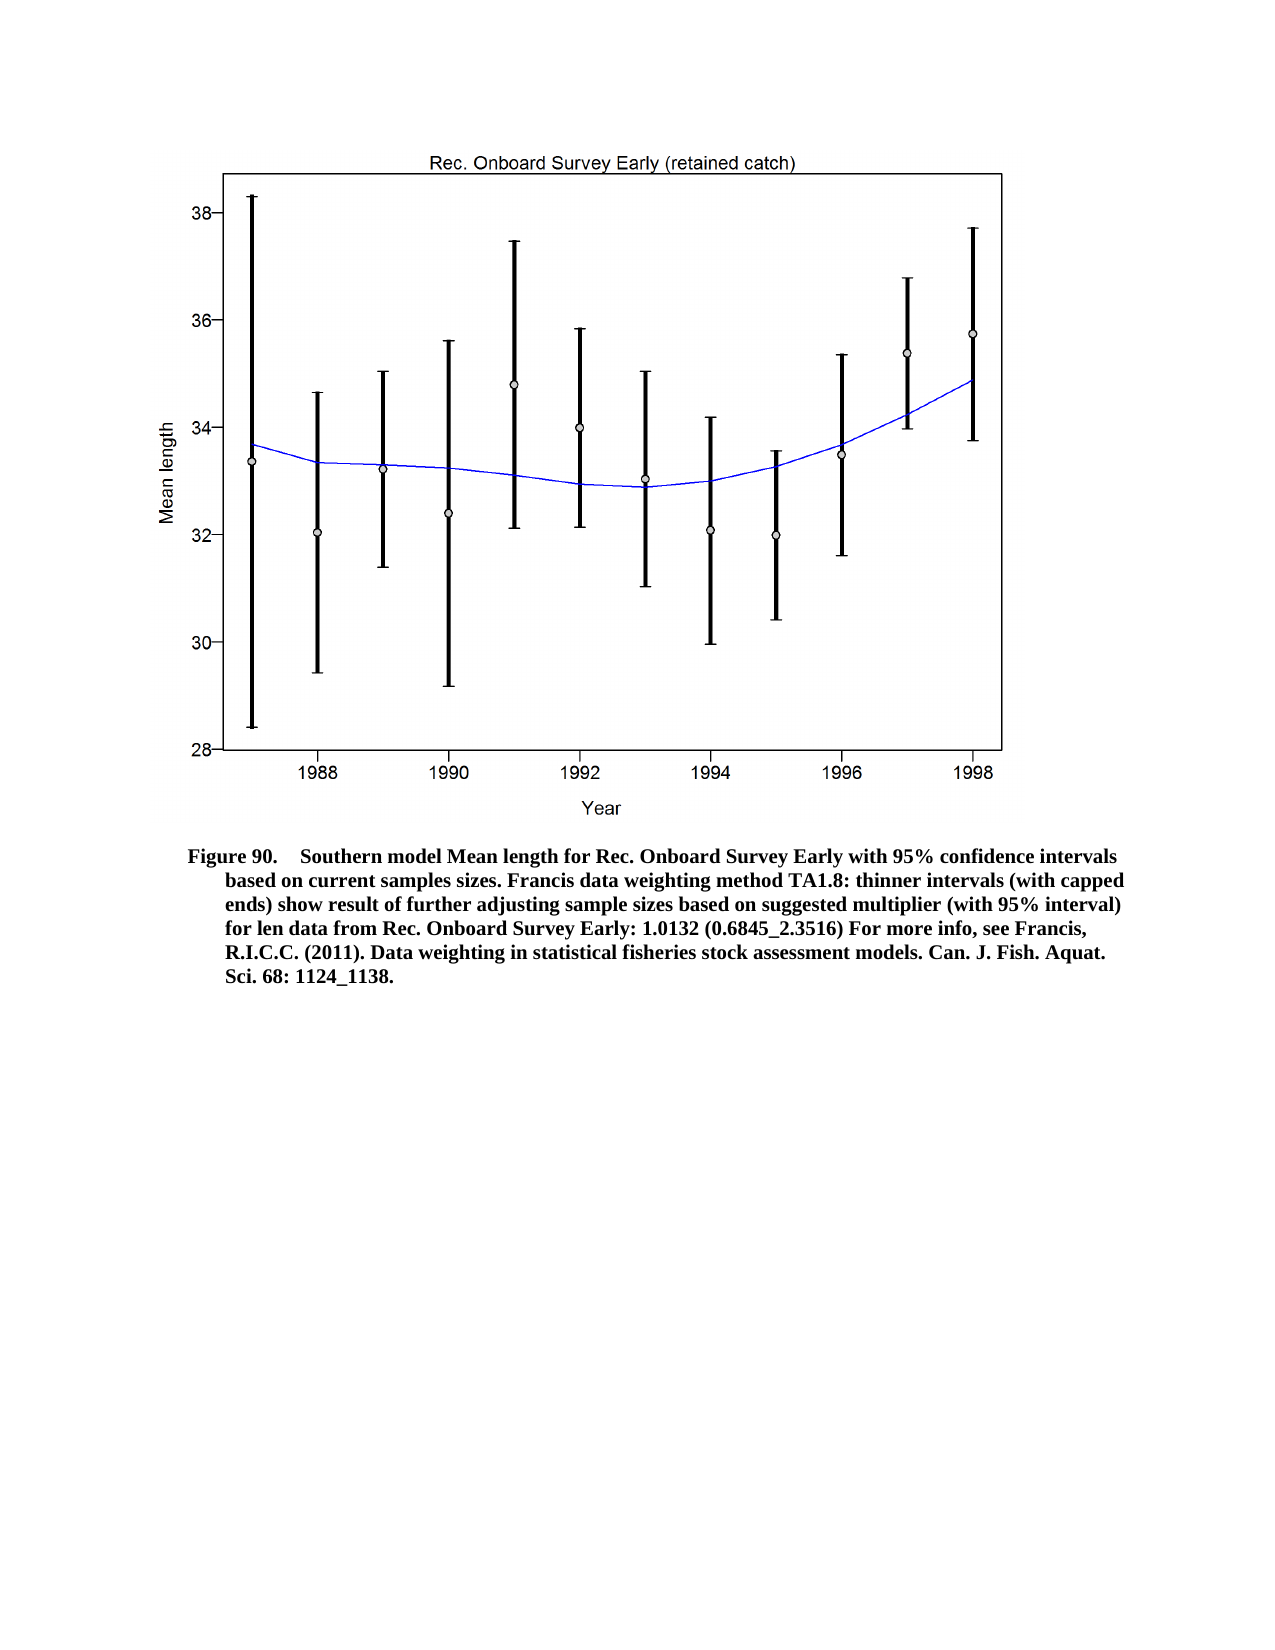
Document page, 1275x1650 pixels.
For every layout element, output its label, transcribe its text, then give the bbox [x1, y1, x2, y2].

picture [150, 150, 1025, 823]
text Southern model Mean length for Rec. Onboard Survey Early with 95% confidence intervals based on current samples sizes. Francis data weighting method TA1.8: thinner intervals (with capped ends) show result of further adjusting sample sizes based on suggested multiplier (with 95% interval) for len data from Rec. Onboard Survey Early: 1.0132 (0.6845_2.3516) For more info, see Francis, R.I.C.C. (2011). Data weighting in statistical fisheries stock assessment models. Can. J. Fish. Aquat. Sci. 68: 1124_1138. [187, 844, 1125, 988]
